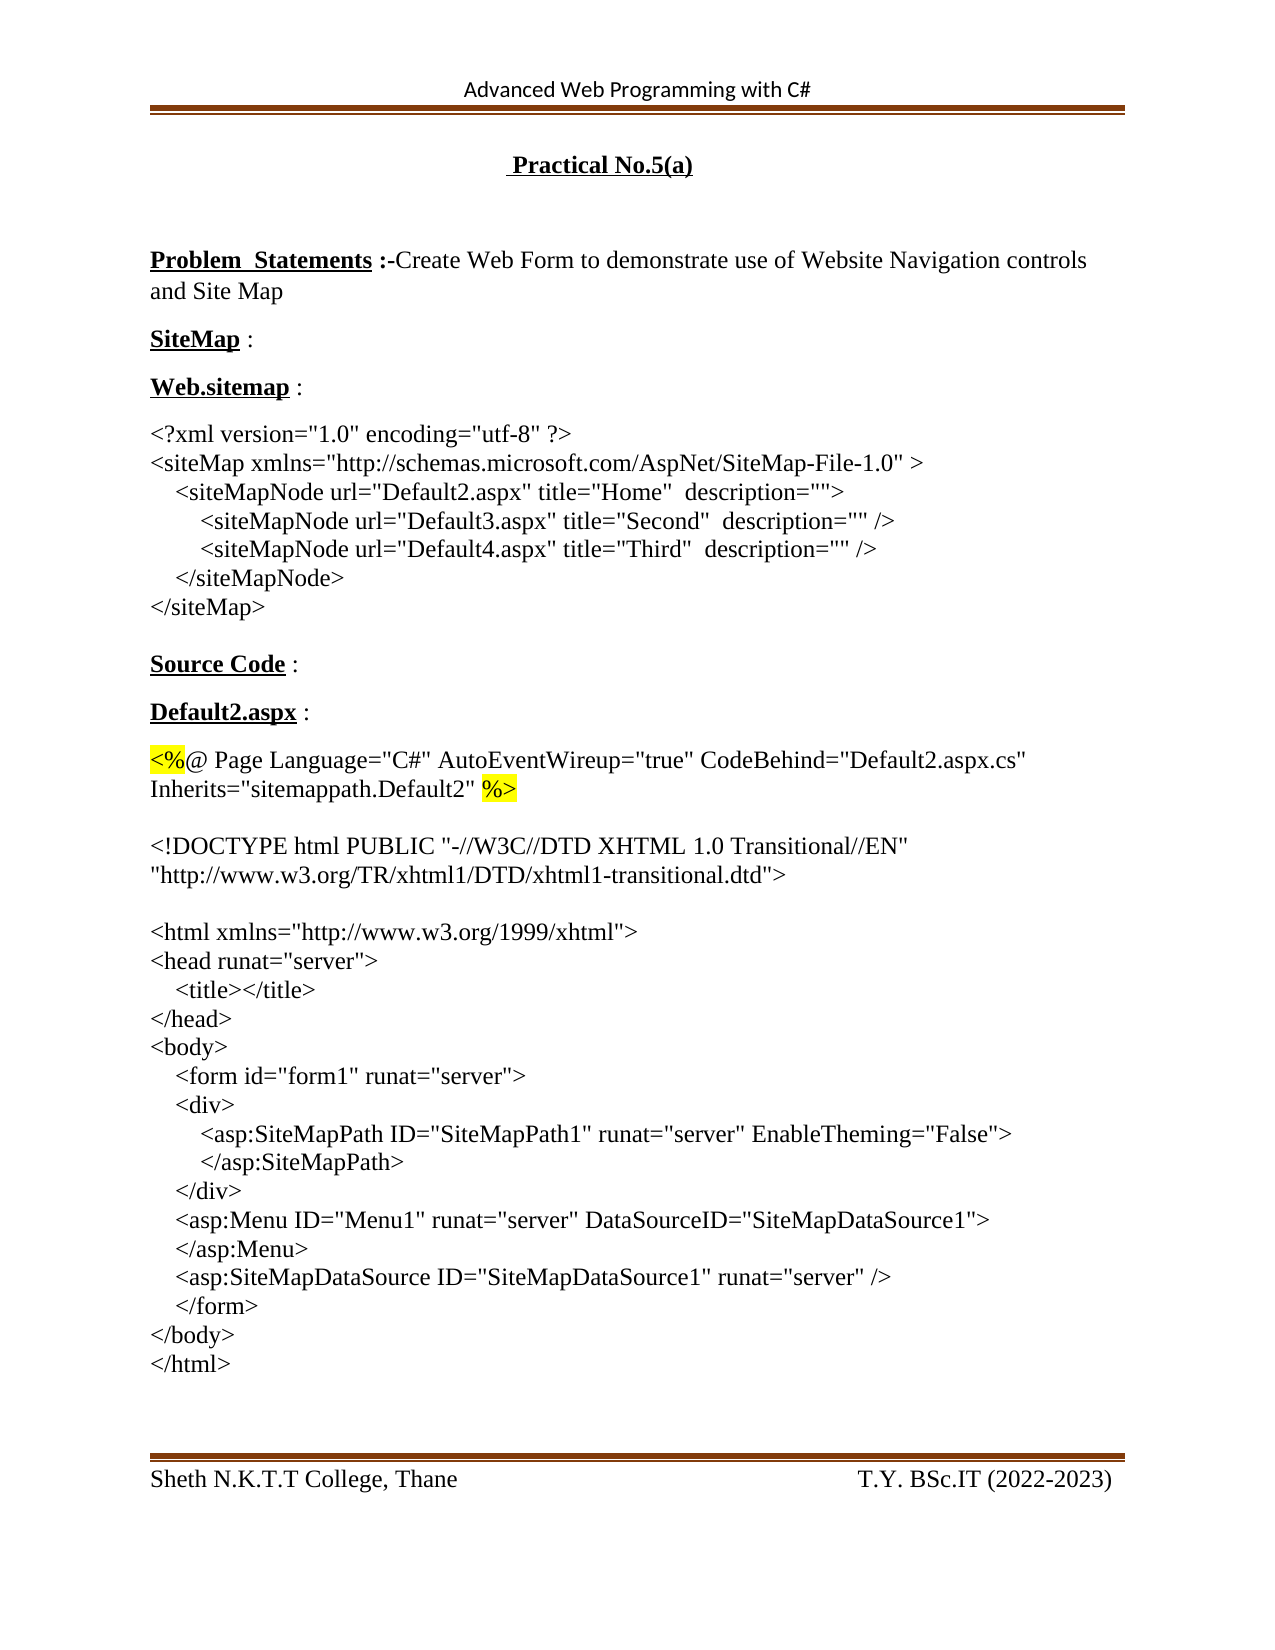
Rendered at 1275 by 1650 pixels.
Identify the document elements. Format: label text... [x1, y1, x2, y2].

text <form id="form1" runat="server"> [150, 1061, 1125, 1090]
text </div> [150, 1176, 1125, 1205]
text Problem Statements :-Create Web Form to demonstrate use of Website Navigation controls and Site Map [150, 245, 1125, 305]
text </siteMap> [150, 592, 1125, 621]
text </html> [150, 1349, 1125, 1377]
text <asp:SiteMapPath ID="SiteMapPath1" runat="server" EnableTheming="False"> [150, 1119, 1125, 1147]
text Practical No.5(a) [150, 150, 1125, 179]
text Source Code : [150, 649, 1125, 678]
text <siteMapNode url="Default2.aspx" title="Home" description=""> [150, 477, 1125, 506]
text <!DOCTYPE html PUBLIC "-//W3C//DTD XHTML 1.0 Transitional//EN" "http://www.w3.org/TR/xhtml1/DTD/xhtml1-transitional.dtd"> [150, 831, 1125, 889]
text </form> [150, 1291, 1125, 1320]
text <div> [150, 1090, 1125, 1119]
text <asp:Menu ID="Menu1" runat="server" DataSourceID="SiteMapDataSource1"> [150, 1205, 1125, 1234]
text </asp:Menu> [150, 1234, 1125, 1262]
text <%@ Page Language="C#" AutoEventWireup="true" CodeBehind="Default2.aspx.cs" Inherits="sitemappath.Default2" %> [150, 745, 1125, 802]
text <html xmlns="http://www.w3.org/1999/xhtml"> [150, 917, 1125, 946]
text SiteMap : [150, 324, 1125, 353]
text <?xml version="1.0" encoding="utf-8" ?> [150, 419, 1125, 448]
text <body> [150, 1032, 1125, 1061]
text </asp:SiteMapPath> [150, 1147, 1125, 1176]
text Default2.aspx : [150, 697, 1125, 726]
text <siteMap xmlns="http://schemas.microsoft.com/AspNet/SiteMap-File-1.0" > [150, 448, 1125, 477]
text <siteMapNode url="Default3.aspx" title="Second" description="" /> [150, 506, 1125, 534]
text </head> [150, 1004, 1125, 1032]
text </body> [150, 1320, 1125, 1349]
text <head runat="server"> [150, 946, 1125, 975]
text </siteMapNode> [150, 563, 1125, 592]
text Web.sitemap : [150, 372, 1125, 401]
text <siteMapNode url="Default4.aspx" title="Third" description="" /> [150, 534, 1125, 563]
text <title></title> [150, 975, 1125, 1004]
text <asp:SiteMapDataSource ID="SiteMapDataSource1" runat="server" /> [150, 1262, 1125, 1291]
